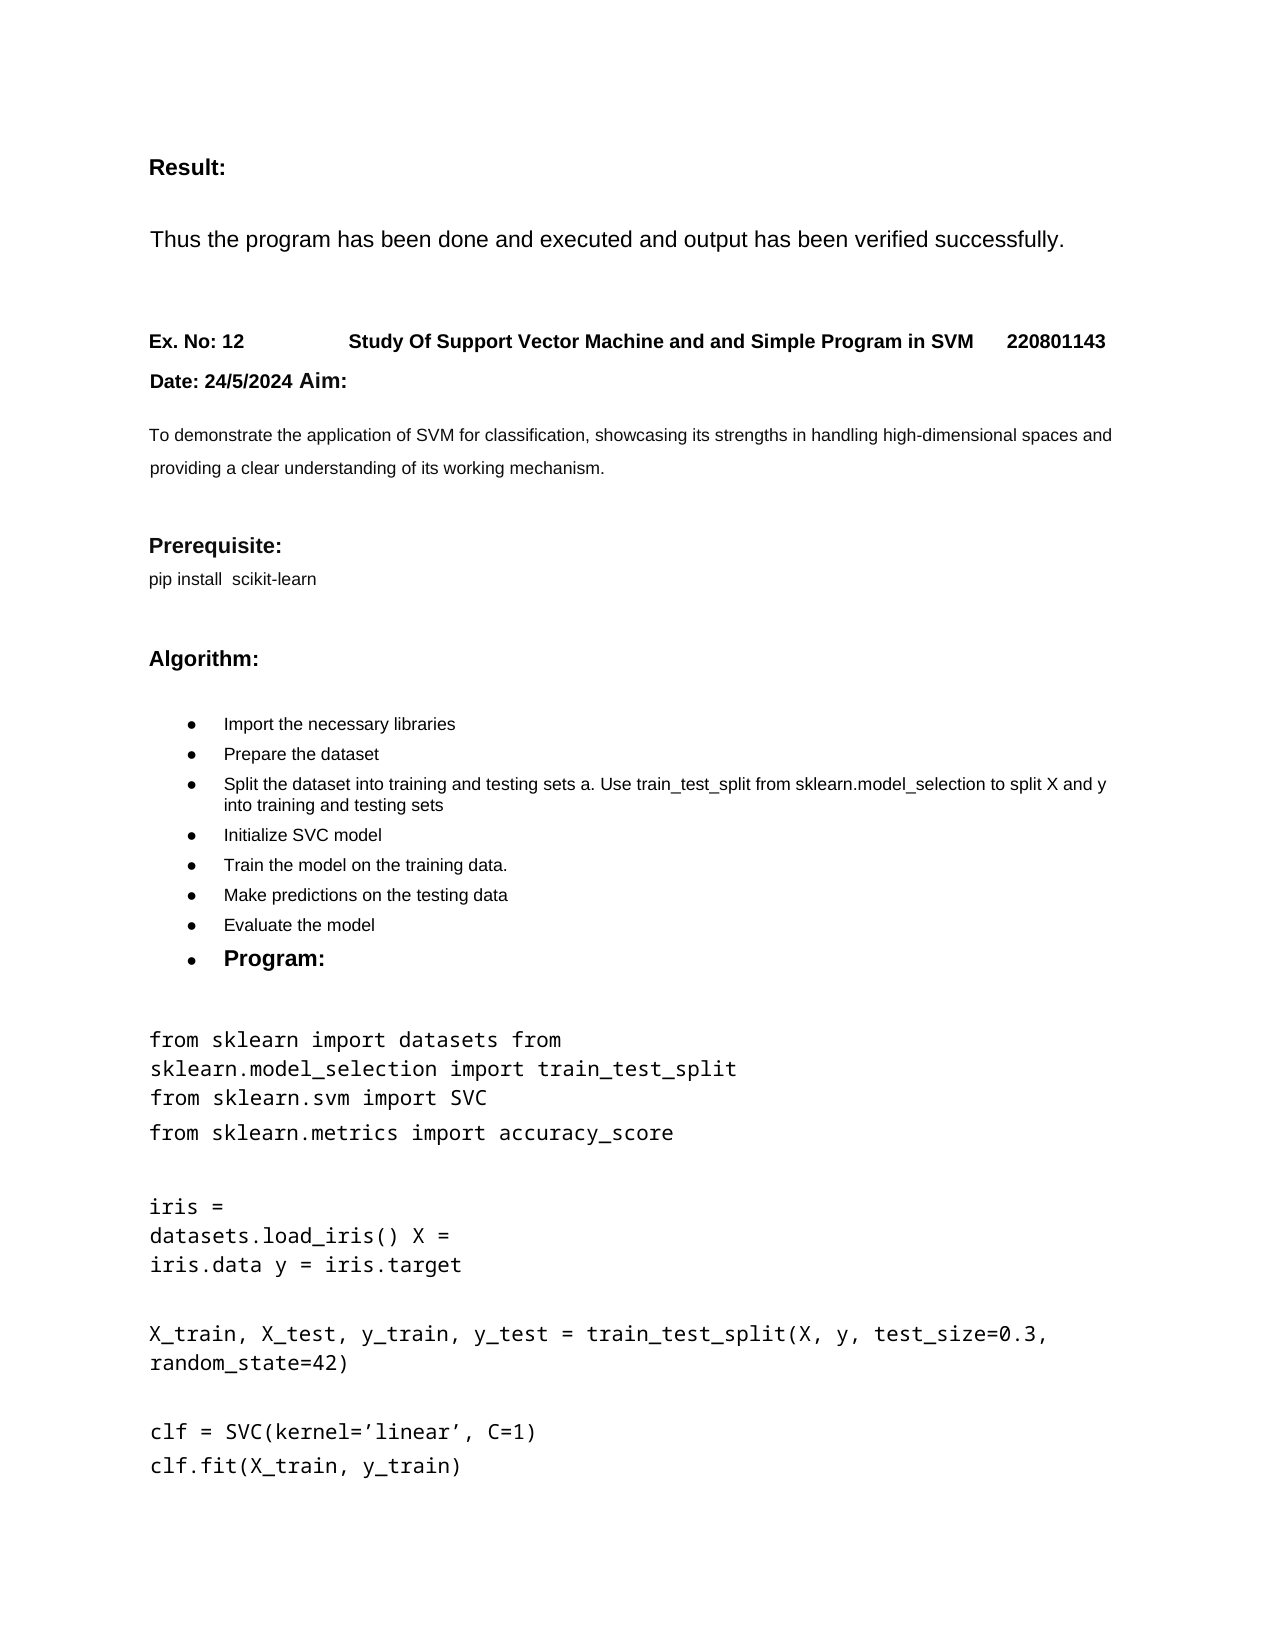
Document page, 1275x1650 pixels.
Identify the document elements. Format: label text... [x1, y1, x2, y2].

text Result: [148, 154, 1127, 180]
list Prepare the dataset [186, 744, 1125, 764]
list Initialize SVC model [186, 825, 1125, 845]
text To demonstrate the application of SVM for classification, showcasing its strengths in handling high-dimensional spaces and providing a clear understanding of its working mechanism. [148, 425, 1125, 478]
list Train the model on the training data. [186, 855, 1125, 875]
text from sklearn import datasets from sklearn.model_selection import train_test_split from sklearn.svm import SVC [148, 1026, 757, 1112]
text Thus the program has been done and executed and output has been verified successfully. [150, 226, 1127, 252]
text Prerequisite: [148, 533, 1127, 558]
list Split the dataset into training and testing sets a. Use train_test_split from sklearn.model_selection to split X and y into training and testing sets [186, 774, 1125, 815]
list Evaluate the model [186, 915, 1125, 935]
text X_train, X_test, y_train, y_test = train_test_split(X, y, test_size=0.3, random_state=42) [148, 1319, 1127, 1376]
list Program: [186, 945, 1125, 971]
text clf = SVC(kernel=’linear’, C=1) clf.fit(X_train, y_train) [150, 1417, 700, 1479]
text Algorithm: [148, 646, 1127, 671]
text pip install scikit-learn [148, 568, 1125, 589]
text from sklearn.metrics import accuracy_score [148, 1118, 1127, 1147]
list Make predictions on the testing data [186, 885, 1125, 905]
text iris = datasets.load_iris() X = iris.data y = iris.target [148, 1192, 471, 1278]
text Ex. No: 12 Study Of Support Vector Machine and and Simple Program in SVM 220801143 Date: 24/5/2024 Aim: [148, 330, 1114, 393]
list Import the necessary libraries [186, 714, 1125, 734]
